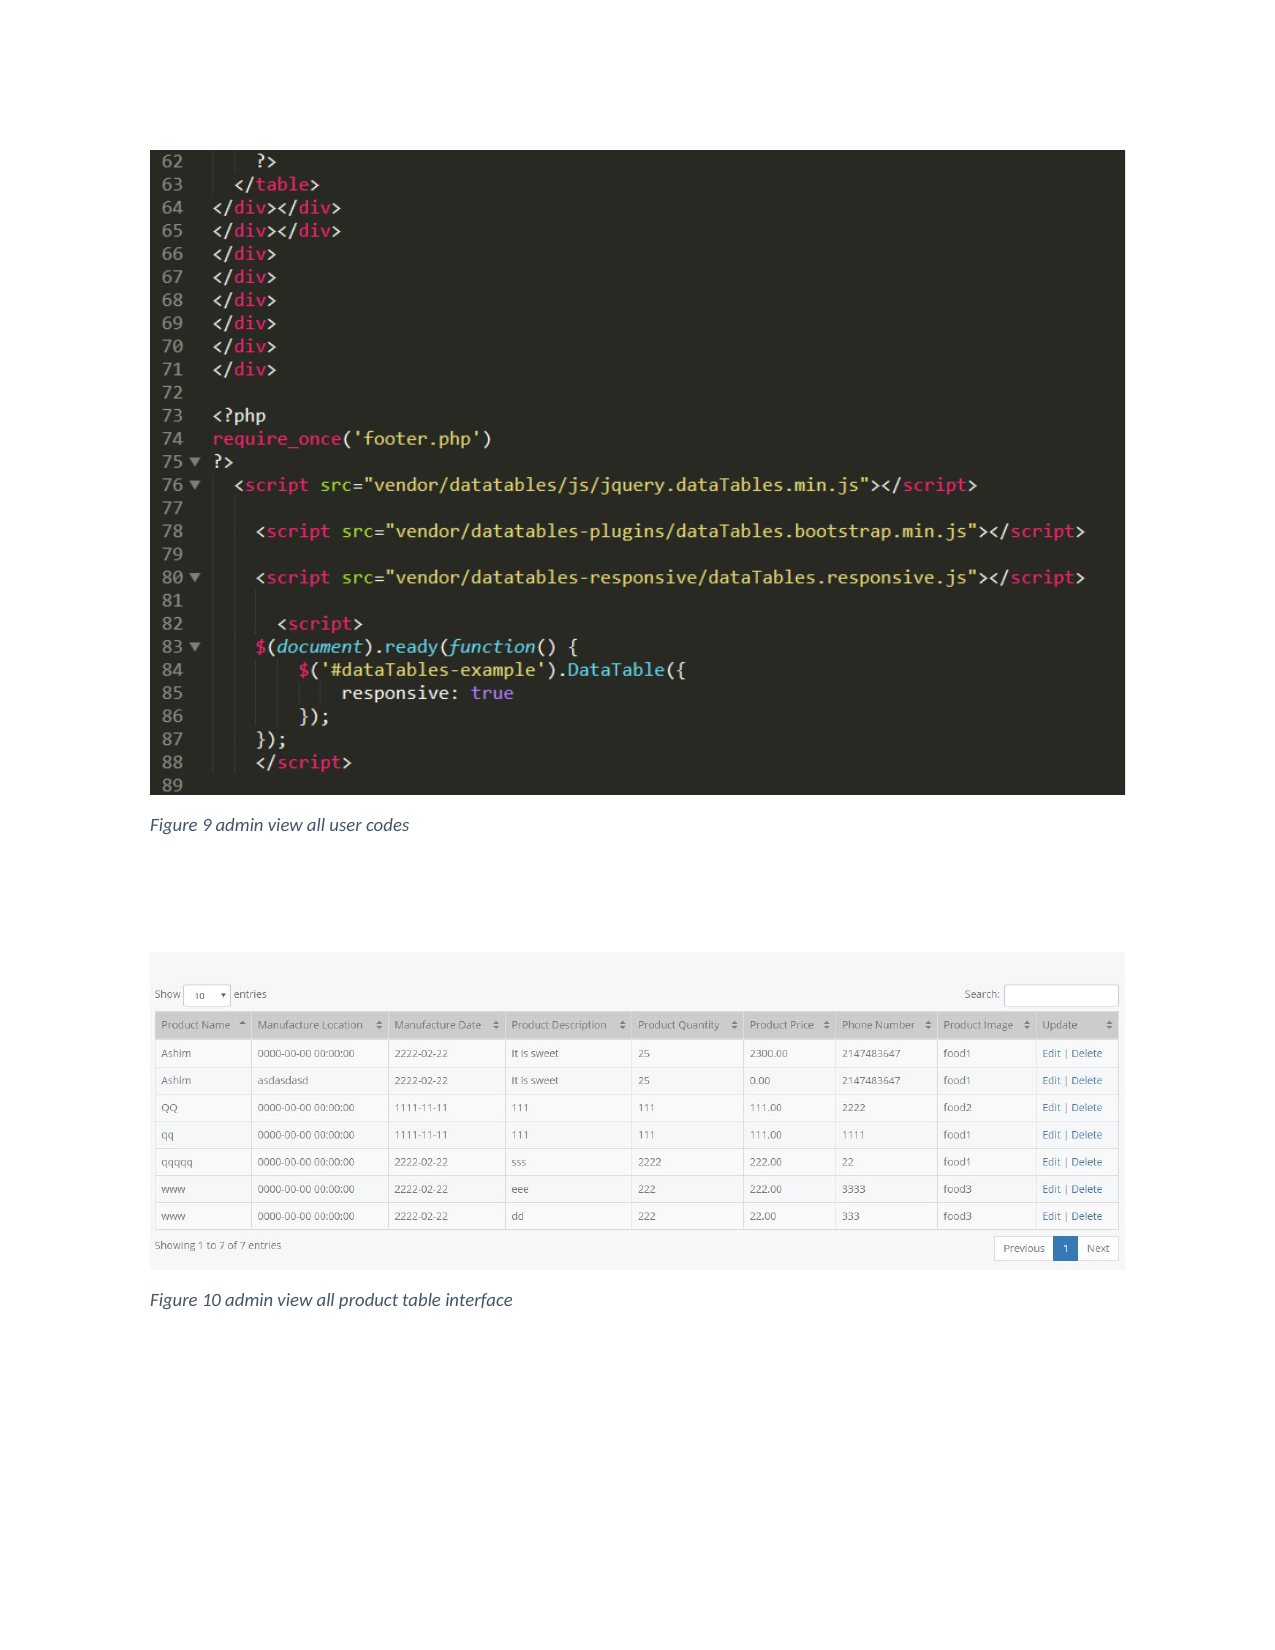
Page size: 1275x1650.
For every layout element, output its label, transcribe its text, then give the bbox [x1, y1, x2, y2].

text Figure 9 admin view all user codes [150, 813, 1125, 836]
text Figure 10 admin view all product table interface [150, 1288, 1125, 1311]
picture [150, 952, 1125, 1270]
picture [150, 150, 1125, 795]
